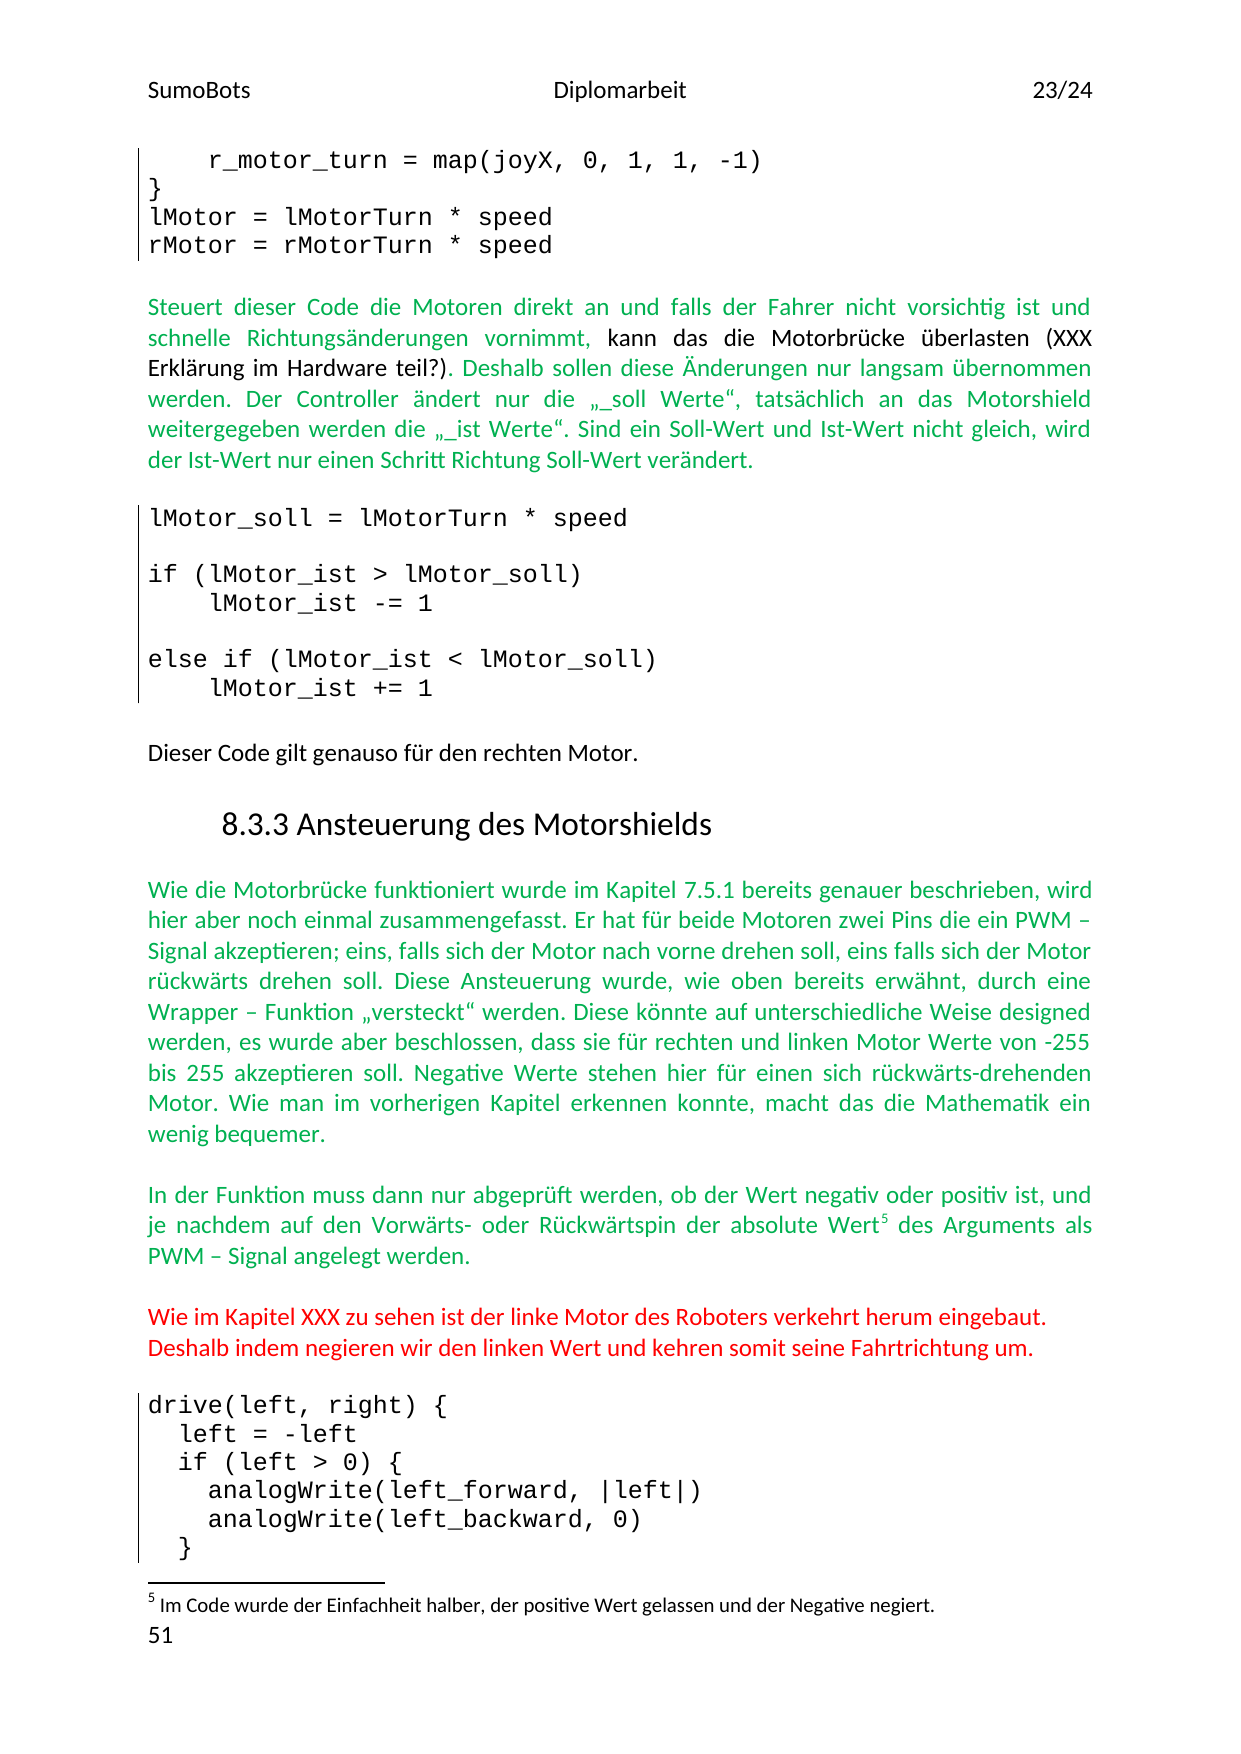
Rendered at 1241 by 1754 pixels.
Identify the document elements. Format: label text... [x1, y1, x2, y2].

text Wie die Motorbrücke funktioniert wurde im Kapitel 7.4 bereits genauer beschrieben, wird hier aber noch einmal zusammengefasst. Er hat für beide Motoren zwei Pins die ein PWM – Signal akzeptieren; eins, falls sich der Motor nach vorne drehen soll, eins falls sich der Motor rückwärts drehen soll. Diese Ansteuerung wurde, wie oben bereits erwähnt, durch eine Wrapper – Funktion „versteckt“ werden. Diese könnte auf unterschiedliche Weise designed werden, es wurde aber beschlossen, dass sie für rechten und linken Motor Werte von -255 bis 255 akzeptieren soll. Negative Werte stehen hier für einen sich rückwärts-drehenden Motor. Wie man im vorherigen Kapitel erkennen konnte, macht das die Mathematik ein wenig bequemer. [148, 874, 1093, 1149]
text if (lMotor_ist > lMotor_soll) [148, 562, 1093, 590]
text else if (lMotor_ist < lMotor_soll) [148, 647, 1093, 675]
text r_motor_turn = map(joyX, 0, 1, 1, -1) [148, 148, 1093, 176]
text Wie im Kapitel XXX zu sehen ist der linke Motor des Roboters verkehrt herum eingebaut. Deshalb indem negieren wir den linken Wert und kehren somit seine Fahrtrichtung um. [148, 1301, 1093, 1362]
text } [148, 176, 1093, 204]
text drive(left, right) { [148, 1393, 1093, 1421]
text lMotor_soll = lMotorTurn * speed [148, 505, 1093, 533]
text Steuert dieser Code die Motoren direkt an und falls der Fahrer nicht vorsichtig ist und schnelle Richtungsänderungen vornimmt, kann das die Motorbrücke überlasten (XXX Erklärung im Hardware teil?). Deshalb sollen diese Änderungen nur langsam übernommen werden. Der Controller ändert nur die „_soll Werte“, tatsächlich an das Motorshield weitergegeben werden die „_ist Werte“. Sind ein Soll-Wert und Ist-Wert nicht gleich, wird der Ist-Wert nur einen Schritt Richtung Soll-Wert verändert. [148, 291, 1093, 474]
text rMotor = rMotorTurn * speed [148, 233, 1093, 261]
text lMotor_ist -= 1 [148, 590, 1093, 618]
text analogWrite(left_forward, |left|) [148, 1478, 1093, 1506]
text Dieser Code gilt genauso für den rechten Motor. [148, 737, 1093, 768]
text left = -left [148, 1421, 1093, 1449]
subtitle Ansteuerung des Motorshields [221, 803, 1093, 843]
text lMotor = lMotorTurn * speed [148, 204, 1093, 233]
text if (left > 0) { [148, 1449, 1093, 1478]
text lMotor_ist += 1 [148, 675, 1093, 703]
text In der Funktion muss dann nur abgeprüft werden, ob der Wert negativ oder positiv ist, und je nachdem auf den Vorwärts- oder Rückwärtspin der absolute Wert des Arguments als PWM – Signal angelegt werden. [148, 1179, 1093, 1271]
text } [148, 1534, 1093, 1563]
text analogWrite(left_backward, 0) [148, 1506, 1093, 1534]
